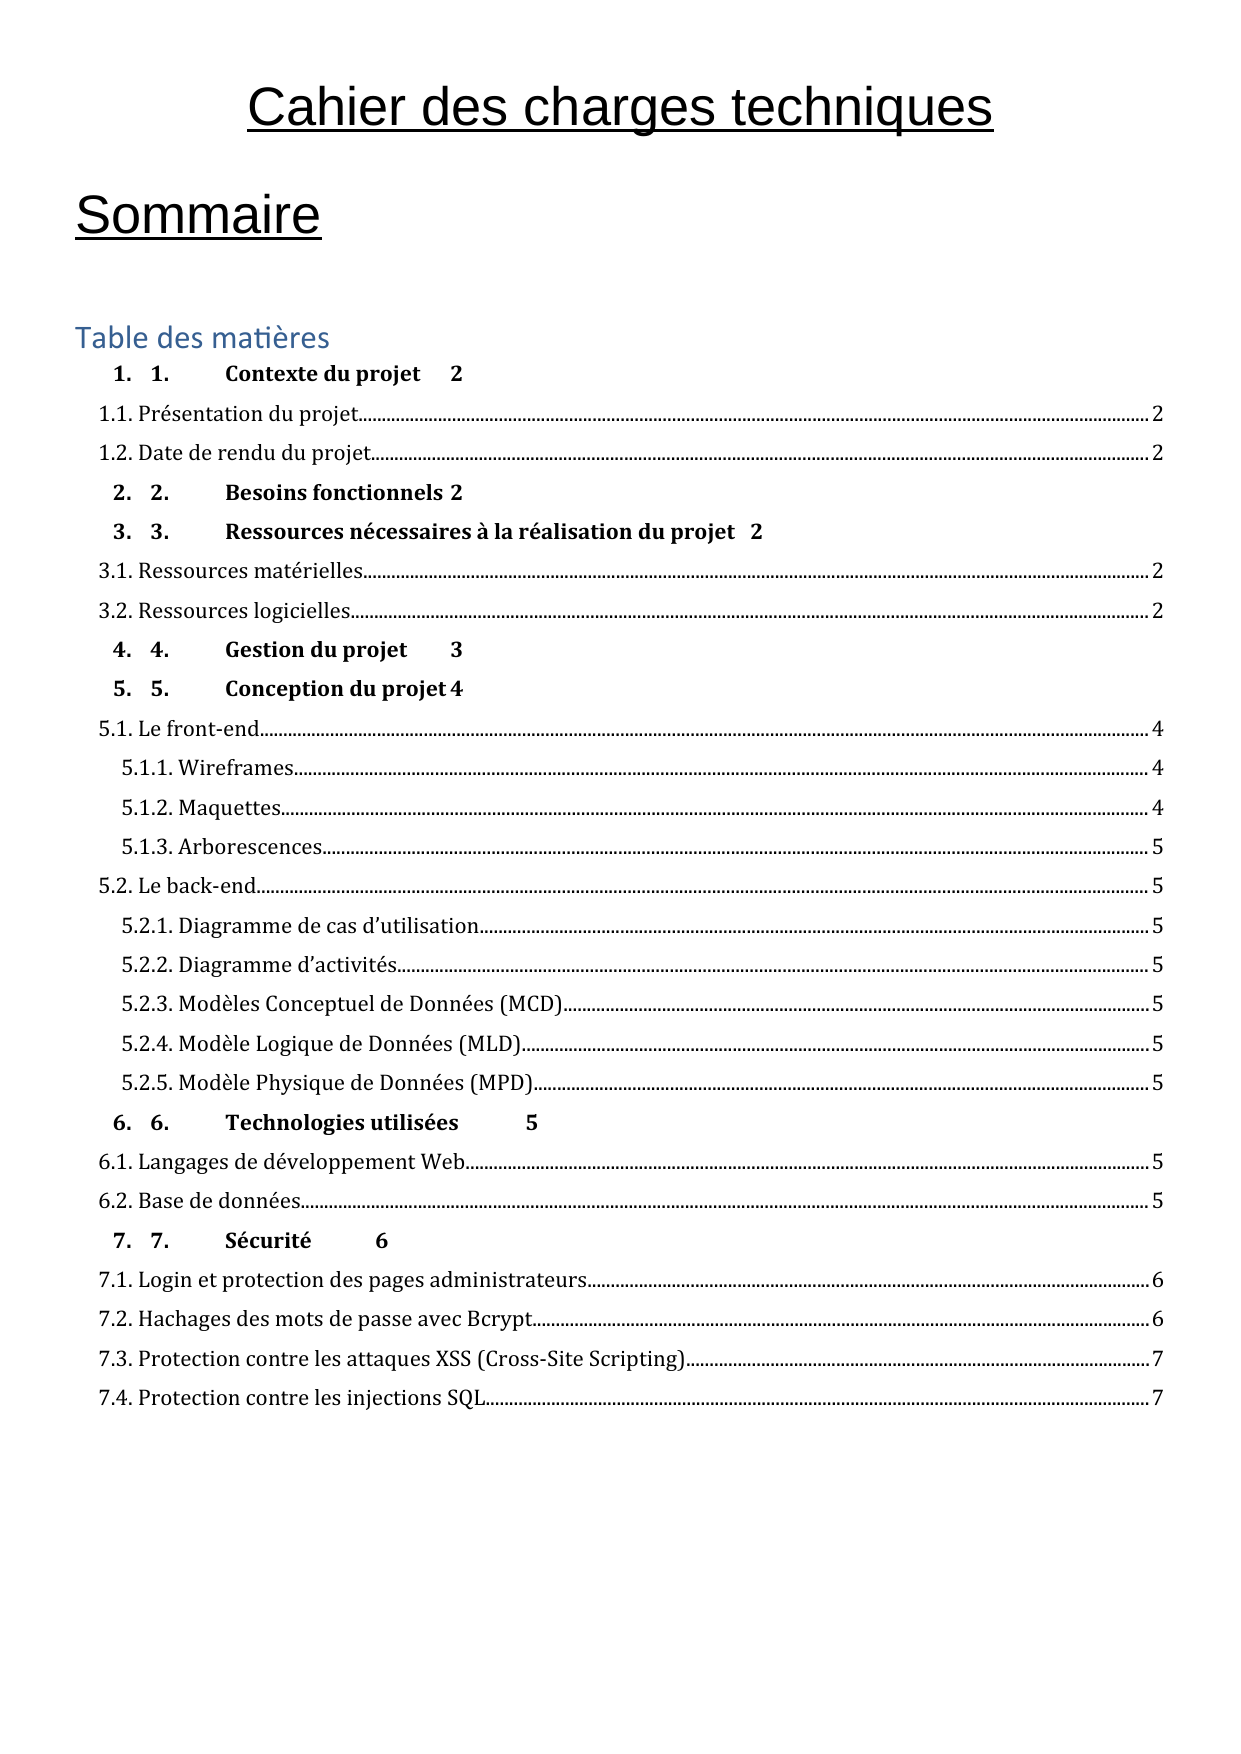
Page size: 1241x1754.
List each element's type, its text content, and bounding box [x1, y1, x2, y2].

title Cahier des charges techniques [75, 75, 1165, 137]
title Sommaire [75, 183, 1165, 245]
